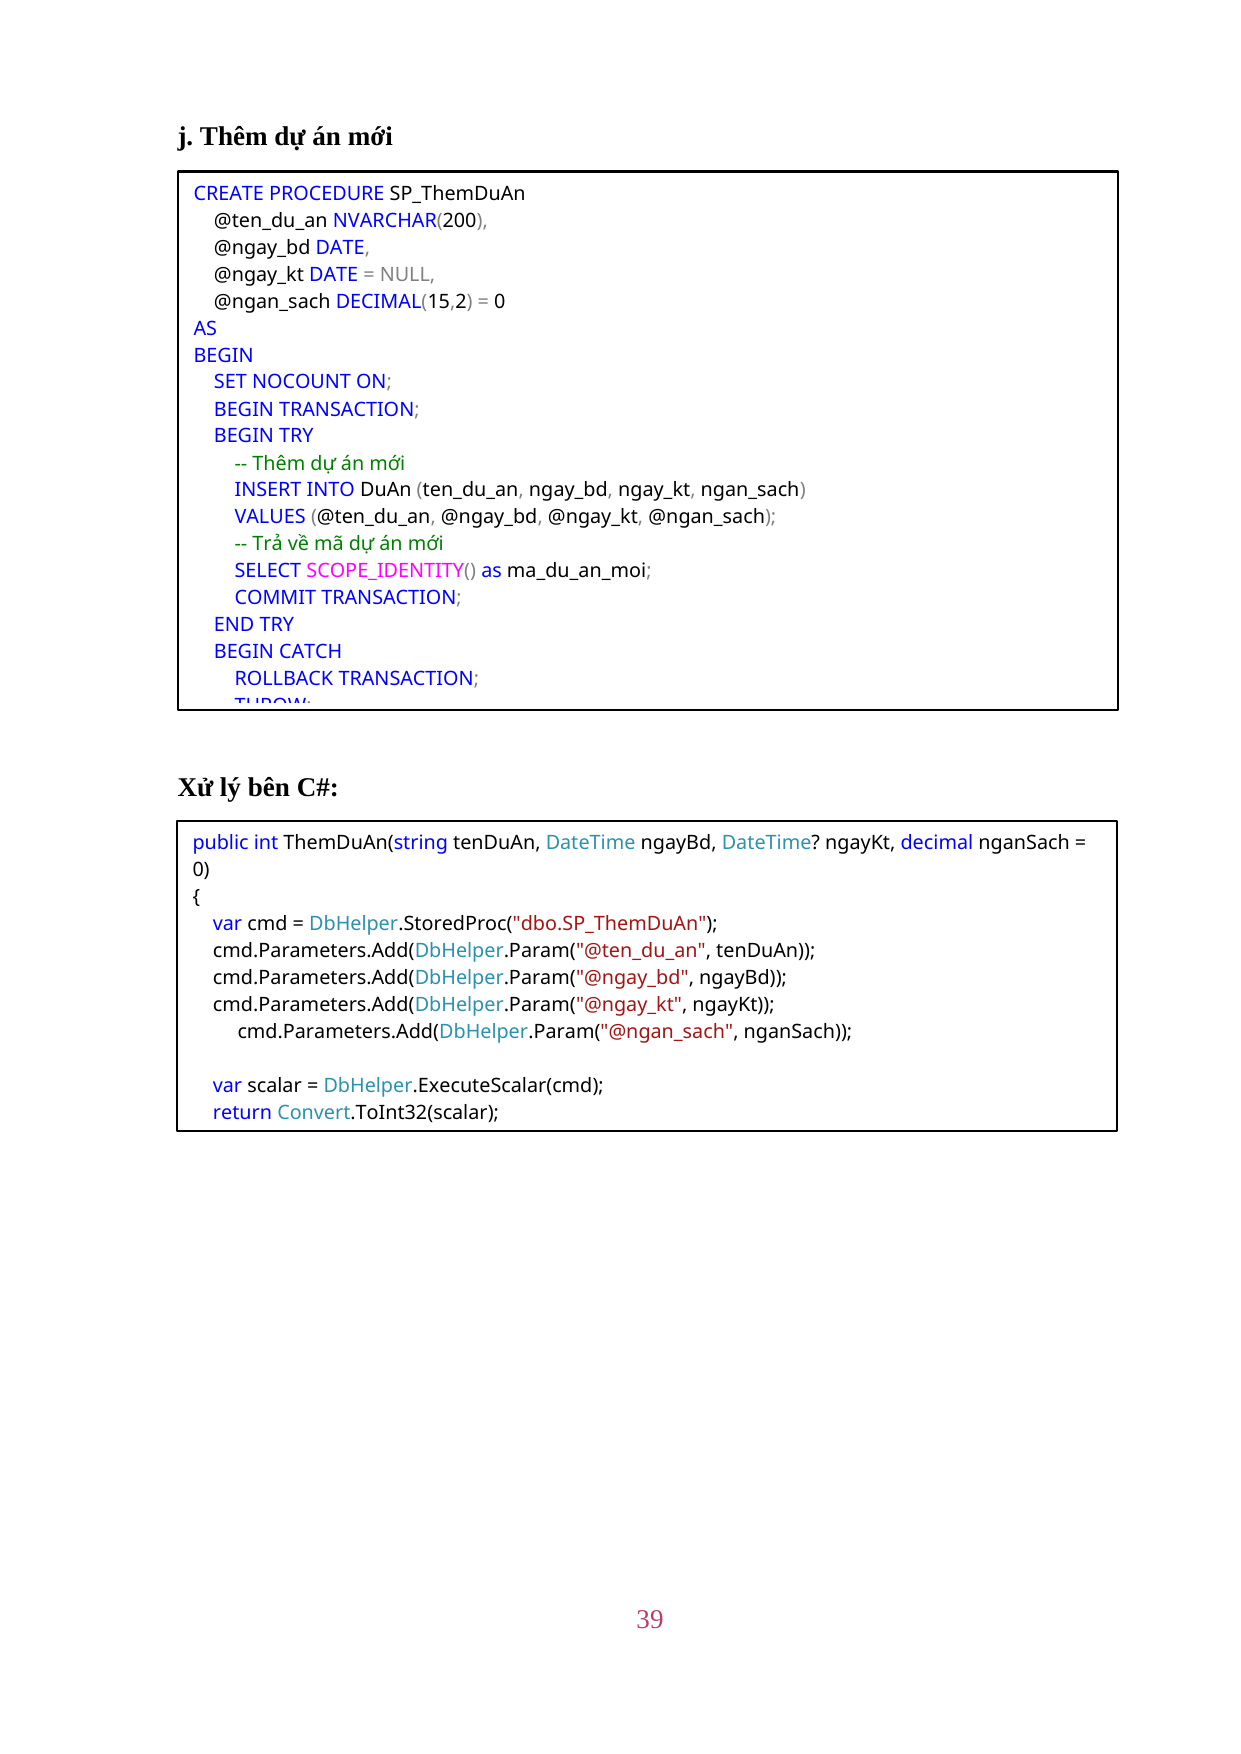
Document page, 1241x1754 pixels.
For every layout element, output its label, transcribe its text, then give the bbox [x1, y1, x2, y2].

text j. Thêm dự án mới [177, 120, 1122, 151]
text Xử lý bên C#: [177, 771, 1122, 802]
